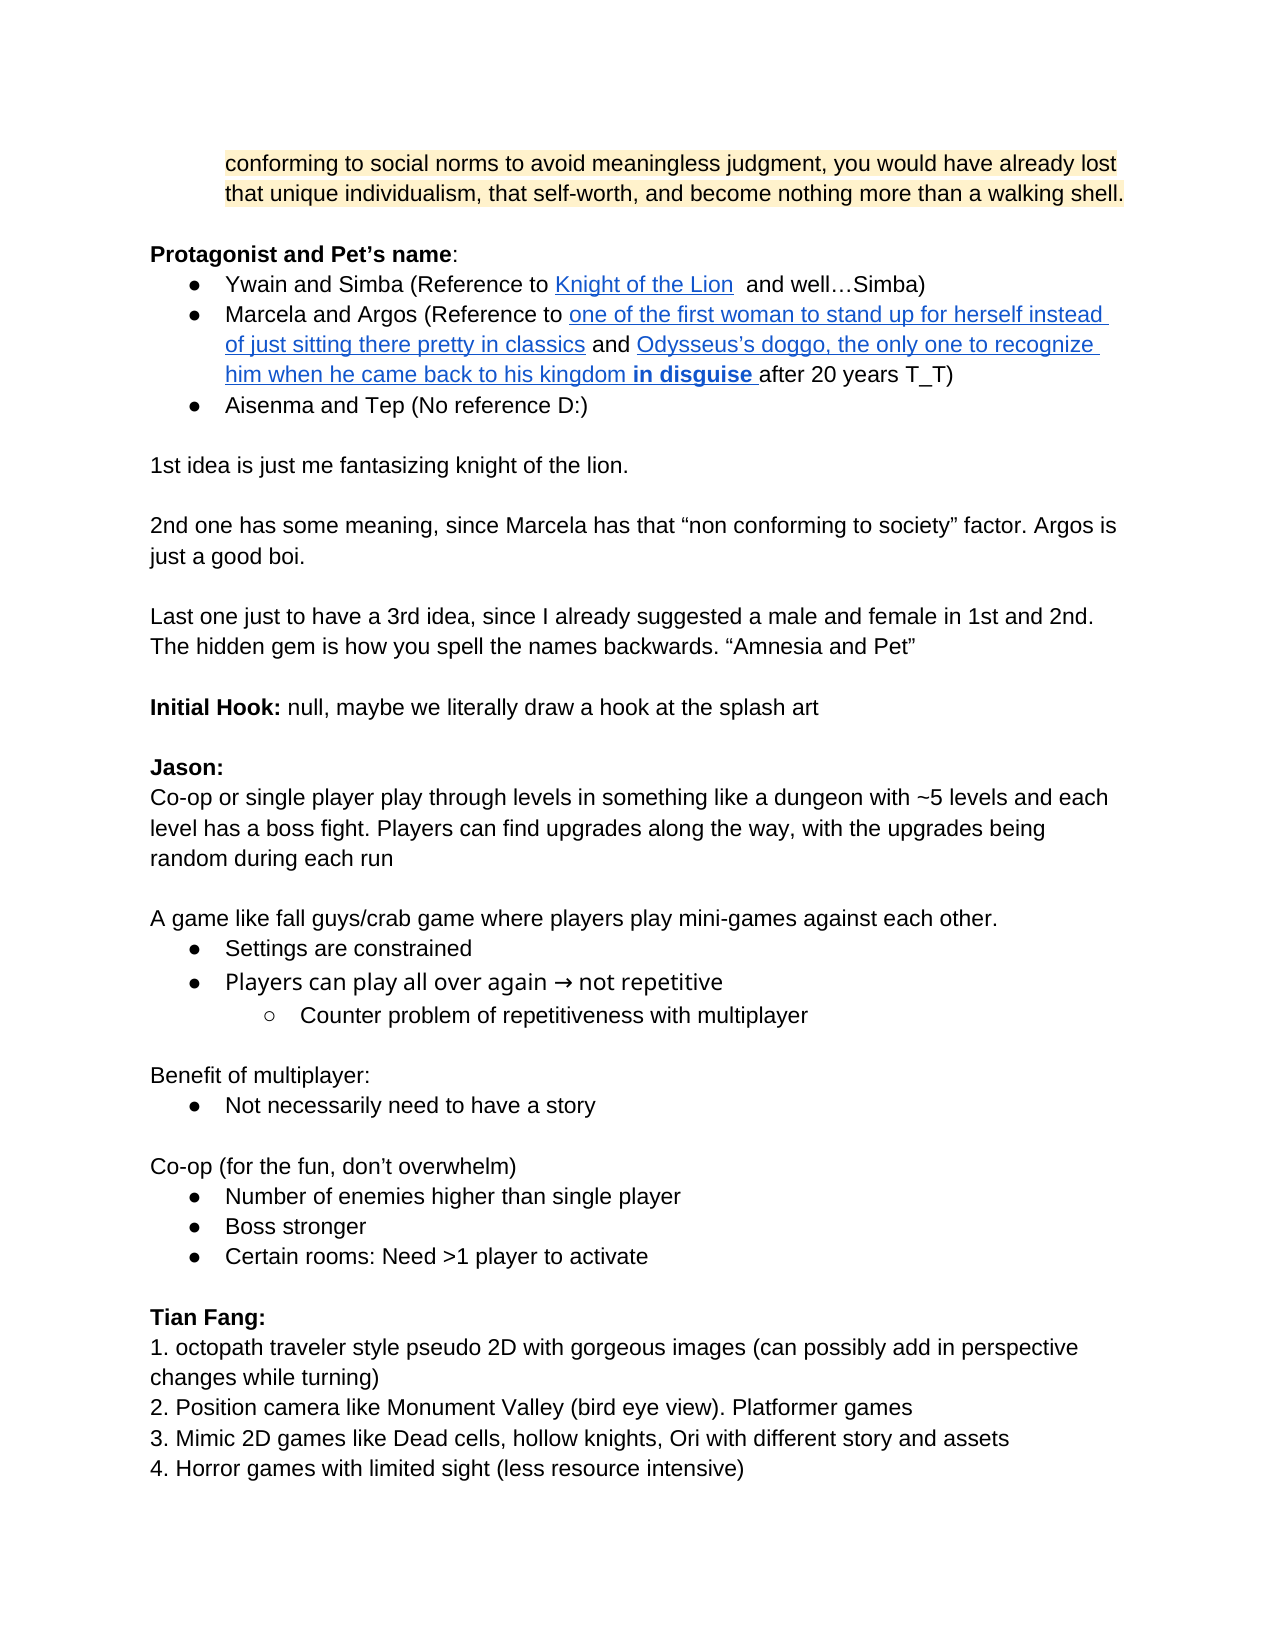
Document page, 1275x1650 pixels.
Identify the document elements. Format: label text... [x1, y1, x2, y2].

text Jason: [150, 754, 1125, 781]
list Certain rooms: Need >1 player to activate [187, 1243, 1125, 1269]
list Ywain and Simba (Reference to Knight of the Lion and well…Simba) [187, 271, 1125, 297]
text Co-op (for the fun, don’t overwhelm) [150, 1153, 1125, 1179]
text Last one just to have a 3rd idea, since I already suggested a male and female in 1st and 2nd. The hidden gem is how you spell the names backwards. “Amnesia and Pet” [150, 603, 1125, 660]
text 4. Horror games with limited sight (less resource intensive) [150, 1455, 1125, 1481]
text 3. Mimic 2D games like Dead cells, hollow knights, Ori with different story and assets [150, 1424, 1125, 1451]
list Counter problem of repetitiveness with multiplayer [262, 1002, 1125, 1028]
text Tian Fang: [150, 1304, 1125, 1330]
text 1. octopath traveler style pseudo 2D with gorgeous images (can possibly add in perspective changes while turning) [150, 1334, 1125, 1390]
text 1st idea is just me fantasizing knight of the lion. [150, 452, 1125, 478]
list Players can play all over again → not repetitive [187, 966, 1125, 997]
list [187, 150, 1125, 207]
list Marcela and Argos (Reference to one of the first woman to stand up for herself instead of just sitting there pretty in classics and Odysseus’s doggo, the only one to recognize him when he came back to his kingdom in disguise after 20 years T_T) [187, 301, 1125, 388]
text 2nd one has some meaning, since Marcela has that “non conforming to society” factor. Argos is just a good boi. [150, 512, 1125, 569]
list Aisenma and Tep (No reference D:) [187, 392, 1125, 418]
text Protagonist and Pet’s name: [150, 241, 1125, 267]
text Benefit of multiplayer: [150, 1062, 1125, 1088]
list Boss stronger [187, 1213, 1125, 1239]
text Co-op or single player play through levels in something like a dungeon with ~5 levels and each level has a boss fight. Players can find upgrades along the way, with the upgrades being random during each run [150, 784, 1125, 871]
text 2. Position camera like Monument Valley (bird eye view). Platformer games [150, 1394, 1125, 1421]
list Settings are constrained [187, 935, 1125, 962]
text A game like fall guys/crab game where players play mini-games against each other. [150, 905, 1125, 932]
list Number of enemies higher than single player [187, 1183, 1125, 1209]
list Not necessarily need to have a story [187, 1092, 1125, 1118]
text Initial Hook: null, maybe we literally draw a hook at the splash art [150, 694, 1125, 720]
